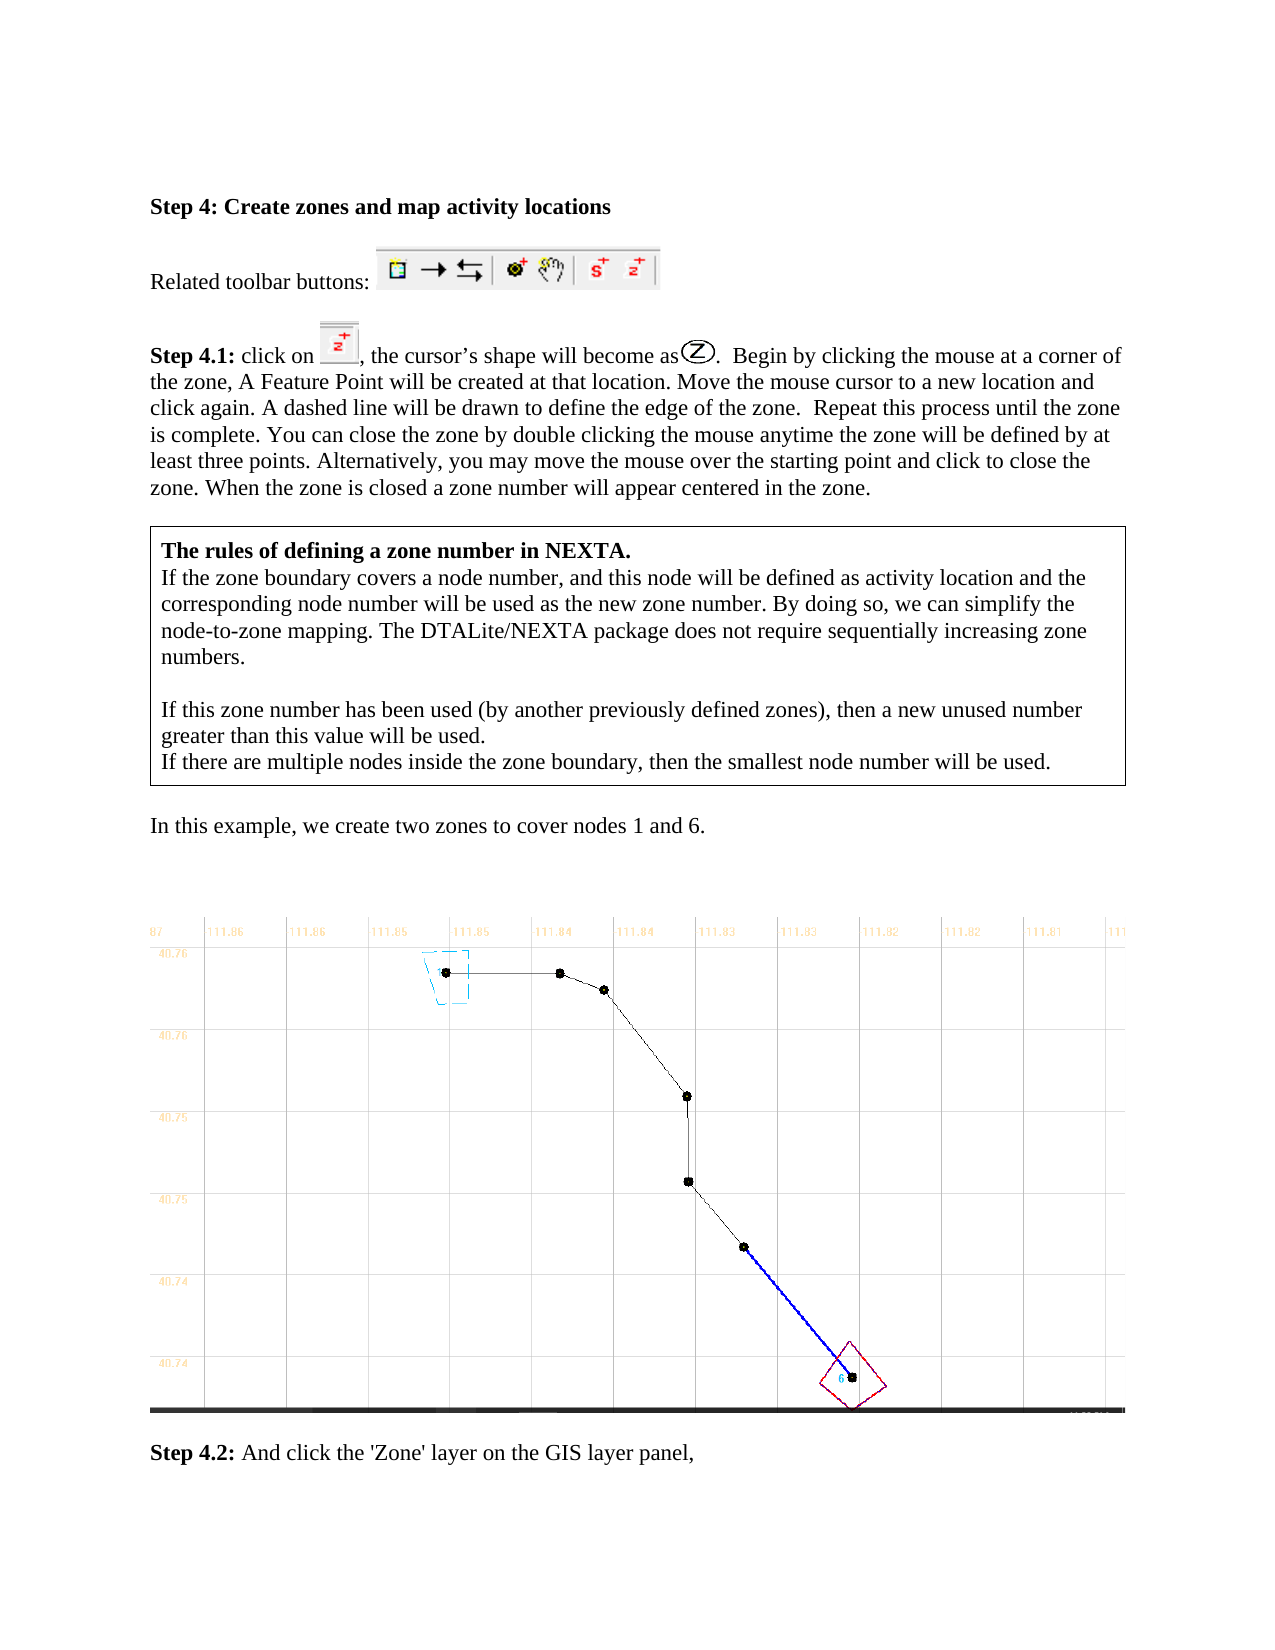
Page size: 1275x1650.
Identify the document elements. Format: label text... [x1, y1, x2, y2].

text Step 4.1: click on , the cursor’s shape will become as. Begin by clicking the mouse at a corner of the zone, A Feature Point will be created at that location. Move the mouse cursor to a new location and click again. A dashed line will be drawn to define the edge of the zone. Repeat this process until the zone is complete. You can close the zone by double clicking the mouse anytime the zone will be defined by at least three points. Alternatively, you may move the mouse over the starting point and click to close the zone. When the zone is closed a zone number will appear centered in the zone. [150, 321, 1125, 500]
text Step 4.2: And click the 'Zone' layer on the GIS layer panel, [150, 1439, 1125, 1466]
table_header The rules of defining a zone number in NEXTA. If the zone boundary covers a node number, and this node will be defined as activity location and the corresponding node number will be used as the new zone number. By doing so, we can simplify the node-to-zone mapping. The DTALite/NEXTA package does not require sequentially increasing zone numbers. If this zone number has been used (by another previously defined zones), then a new unused number greater than this value will be used. If there are multiple nodes inside the zone boundary, then the smallest node number will be used. [151, 527, 1125, 785]
picture [376, 245, 661, 290]
subtitle Step 4: Create zones and map activity locations [150, 193, 1125, 219]
text In this example, we create two zones to cover nodes 1 and 6. [150, 812, 1125, 839]
picture [320, 321, 359, 364]
picture [679, 338, 716, 364]
picture [150, 917, 1125, 1413]
